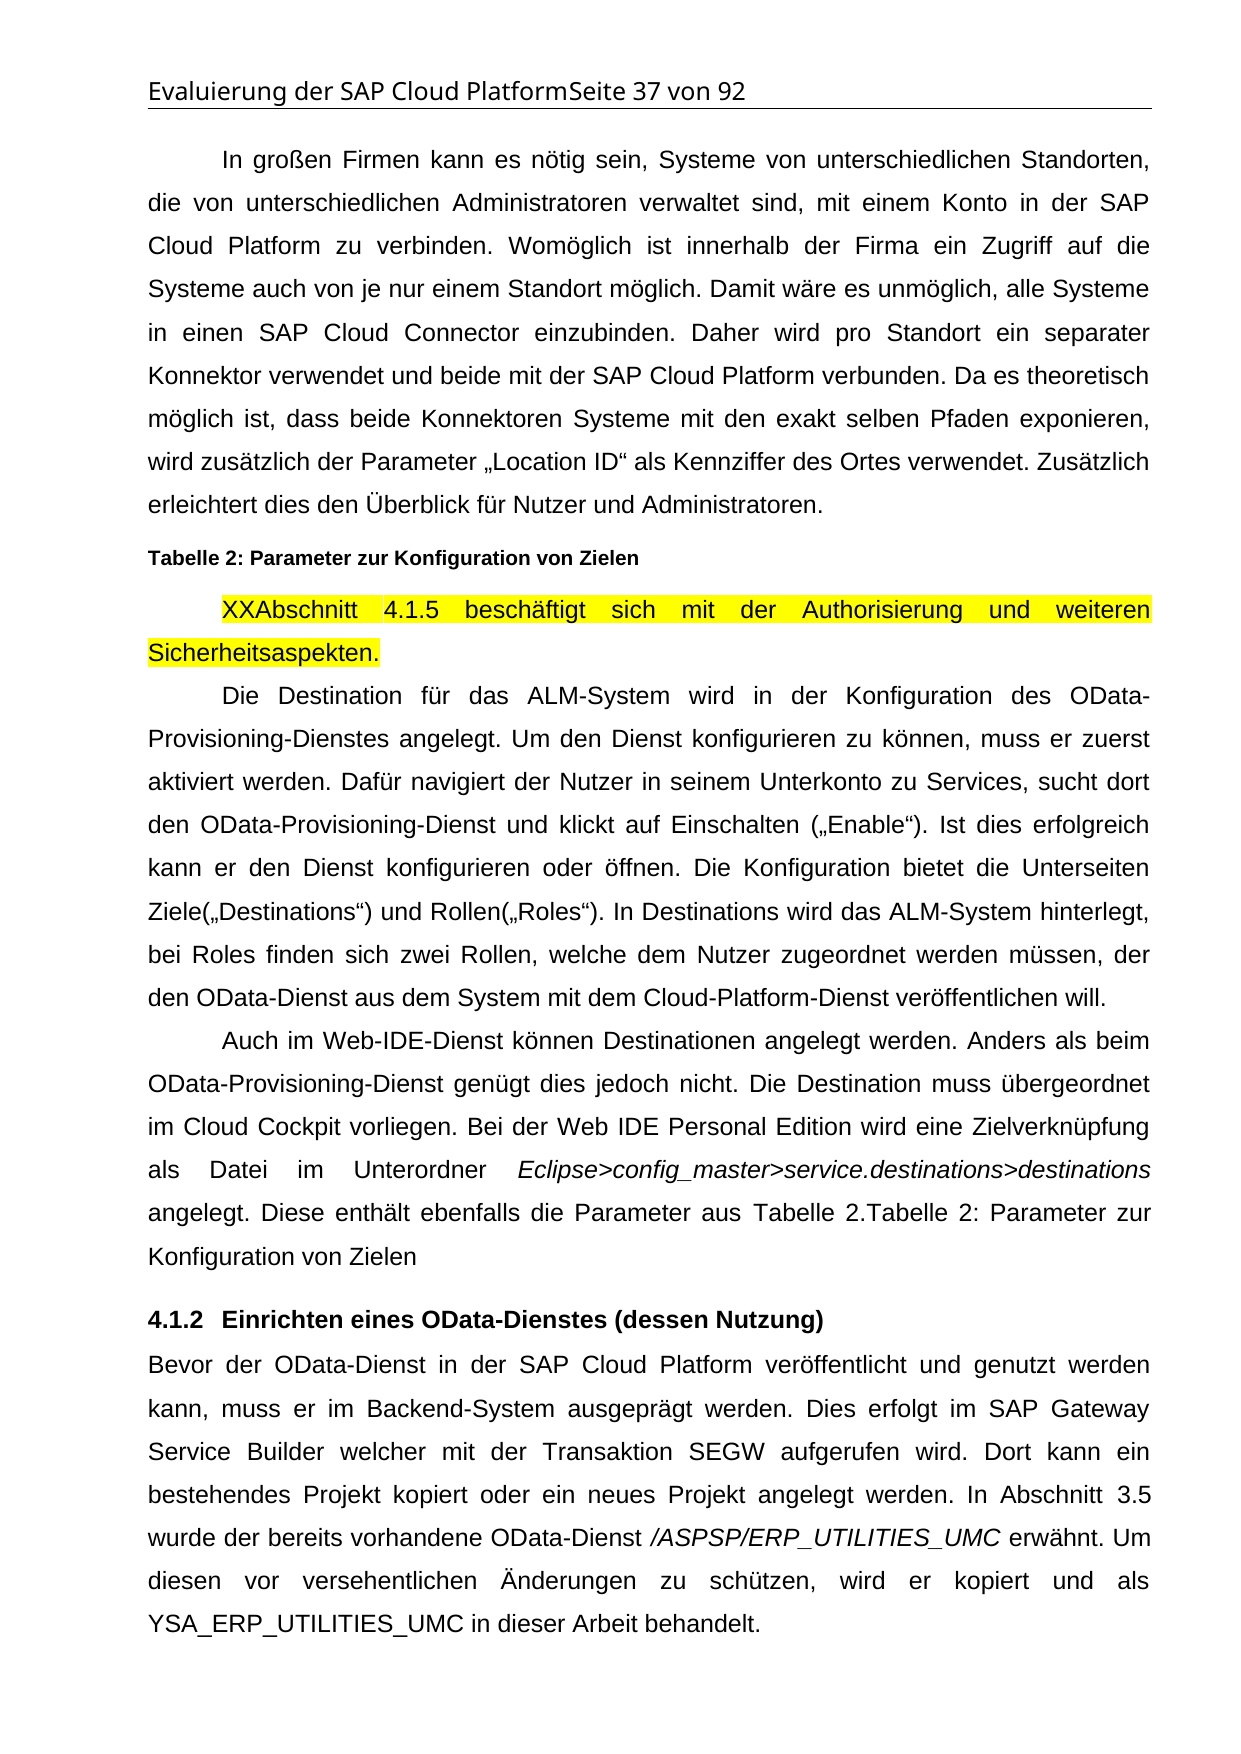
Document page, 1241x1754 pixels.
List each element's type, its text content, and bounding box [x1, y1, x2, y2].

text Die Destination für das ALM-System wird in der Konfiguration des OData-Provisioning-Dienstes angelegt. Um den Dienst konfigurieren zu können, muss er zuerst aktiviert werden. Dafür navigiert der Nutzer in seinem Unterkonto zu Services, sucht dort den OData-Provisioning-Dienst und klickt auf Einschalten („Enable“). Ist dies erfolgreich kann er den Dienst konfigurieren oder öffnen. Die Konfiguration bietet die Unterseiten Ziele(„Destinations“) und Rollen(„Roles“). In Destinations wird das ALM-System hinterlegt, bei Roles finden sich zwei Rollen, welche dem Nutzer zugeordnet werden müssen, der den OData-Dienst aus dem System mit dem Cloud-Platform-Dienst veröffentlichen will. [148, 681, 1152, 1012]
text Auch im Web-IDE-Dienst können Destinationen angelegt werden. Anders als beim OData-Provisioning-Dienst genügt dies jedoch nicht. Die Destination muss übergeordnet im Cloud Cockpit vorliegen. Bei der Web IDE Personal Edition wird eine Zielverknüpfung als Datei im Unterordner Eclipse>config_master>service.destinations>destinations angelegt. Diese enthält ebenfalls die Parameter aus Tabelle 2.Tabelle 2: Parameter zur Konfiguration von Zielen [148, 1026, 1152, 1270]
text Tabelle 2: Parameter zur Konfiguration von Zielen [148, 546, 1152, 570]
text Bevor der OData-Dienst in der SAP Cloud Platform veröffentlicht und genutzt werden kann, muss er im Backend-System ausgeprägt werden. Dies erfolgt im SAP Gateway Service Builder welcher mit der Transaktion SEGW aufgerufen wird. Dort kann ein bestehendes Projekt kopiert oder ein neues Projekt angelegt werden. In Abschnitt 3.5 wurde der bereits vorhandene OData-Dienst /ASPSP/ERP_UTILITIES_UMC erwähnt. Um diesen vor versehentlichen Änderungen zu schützen, wird er kopiert und als YSA_ERP_UTILITIES_UMC in dieser Arbeit behandelt. [148, 1350, 1152, 1638]
text In großen Firmen kann es nötig sein, Systeme von unterschiedlichen Standorten, die von unterschiedlichen Administratoren verwaltet sind, mit einem Konto in der SAP Cloud Platform zu verbinden. Womöglich ist innerhalb der Firma ein Zugriff auf die Systeme auch von je nur einem Standort möglich. Damit wäre es unmöglich, alle Systeme in einen SAP Cloud Connector einzubinden. Daher wird pro Standort ein separater Konnektor verwendet und beide mit der SAP Cloud Platform verbunden. Da es theoretisch möglich ist, dass beide Konnektoren Systeme mit den exakt selben Pfaden exponieren, wird zusätzlich der Parameter „Location ID“ als Kennziffer des Ortes verwendet. Zusätzlich erleichtert dies den Überblick für Nutzer und Administratoren. [148, 145, 1152, 519]
subtitle Einrichten eines OData-Dienstes (dessen Nutzung) [148, 1306, 1152, 1334]
text XXAbschnitt 4.1.5 beschäftigt sich mit der Authorisierung und weiteren Sicherheitsaspekten. [148, 595, 1152, 667]
